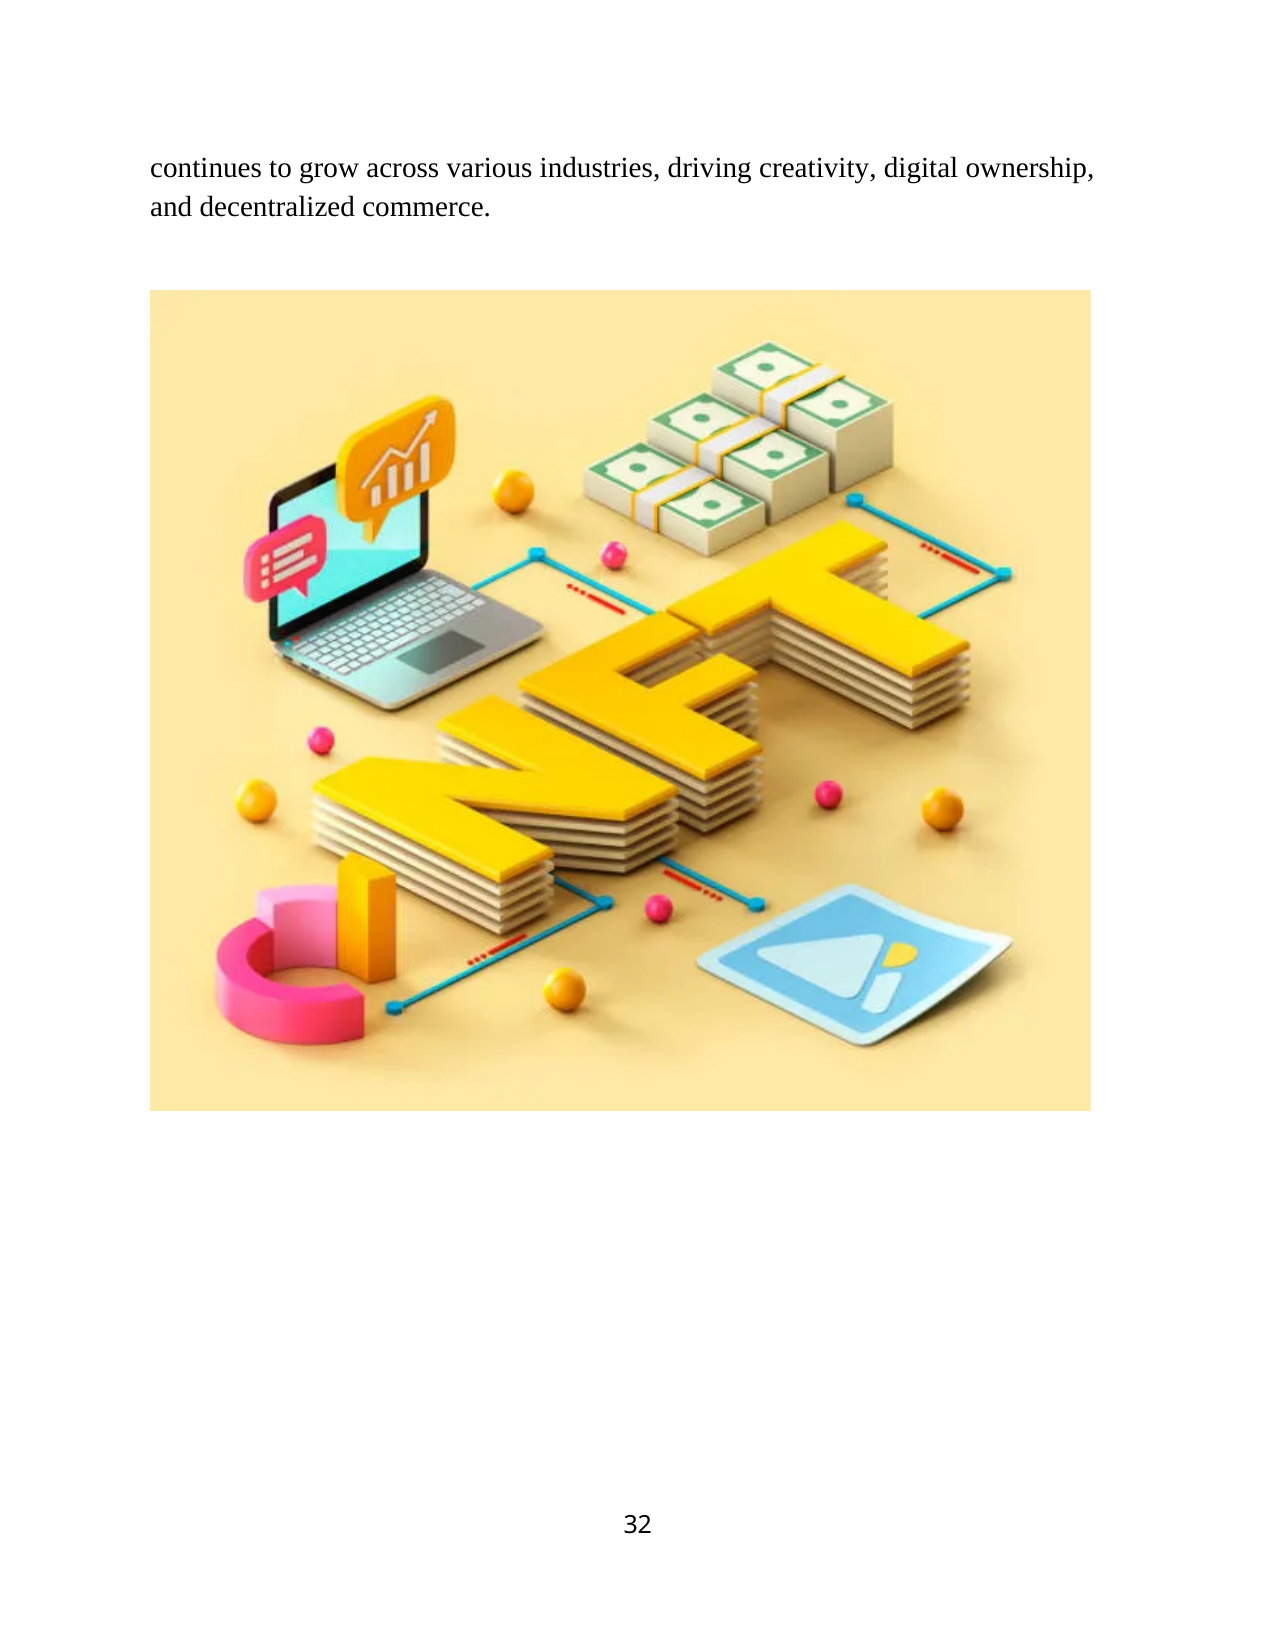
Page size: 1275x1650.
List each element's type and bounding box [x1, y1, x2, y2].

picture [150, 290, 1091, 1111]
text [150, 150, 1125, 222]
